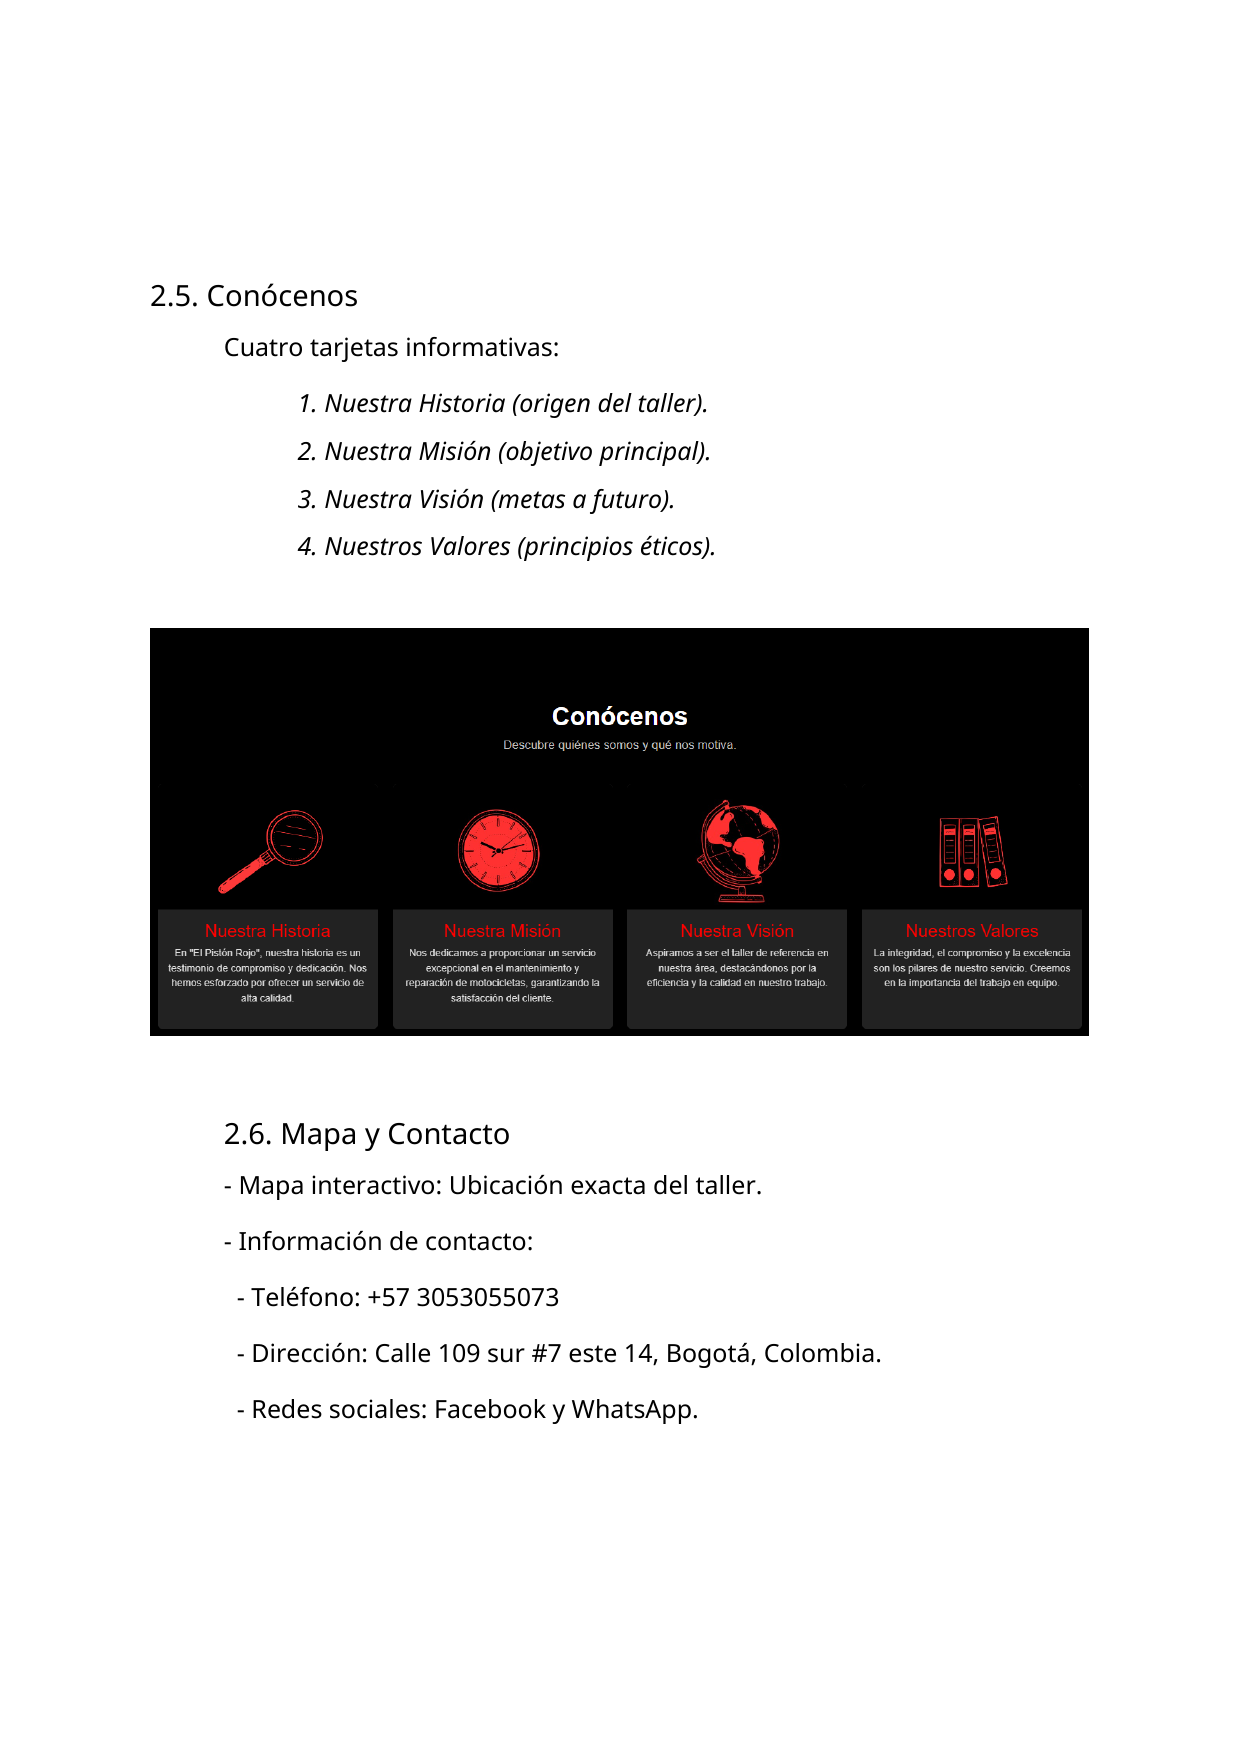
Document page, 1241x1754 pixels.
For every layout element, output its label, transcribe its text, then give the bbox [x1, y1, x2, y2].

text - Información de contacto: [224, 1224, 1090, 1258]
subtitle 1. Nuestra Historia (origen del taller). [297, 386, 1090, 420]
subtitle 2.6. Mapa y Contacto [224, 1113, 1090, 1153]
picture [150, 628, 1089, 1036]
subtitle 2. Nuestra Misión (objetivo principal). [297, 433, 1090, 467]
subtitle 2.5. Conócenos [150, 275, 1090, 315]
subtitle 3. Nuestra Visión (metas a futuro). [297, 481, 1090, 515]
text - Dirección: Calle 109 sur #7 este 14, Bogotá, Colombia. [224, 1336, 1090, 1370]
text Cuatro tarjetas informativas: [224, 329, 1090, 363]
text - Teléfono: +57 3053055073 [224, 1280, 1090, 1314]
text - Mapa interactivo: Ubicación exacta del taller. [224, 1168, 1090, 1202]
subtitle 4. Nuestros Valores (principios éticos). [297, 529, 1090, 563]
text - Redes sociales: Facebook y WhatsApp. [224, 1392, 1090, 1426]
